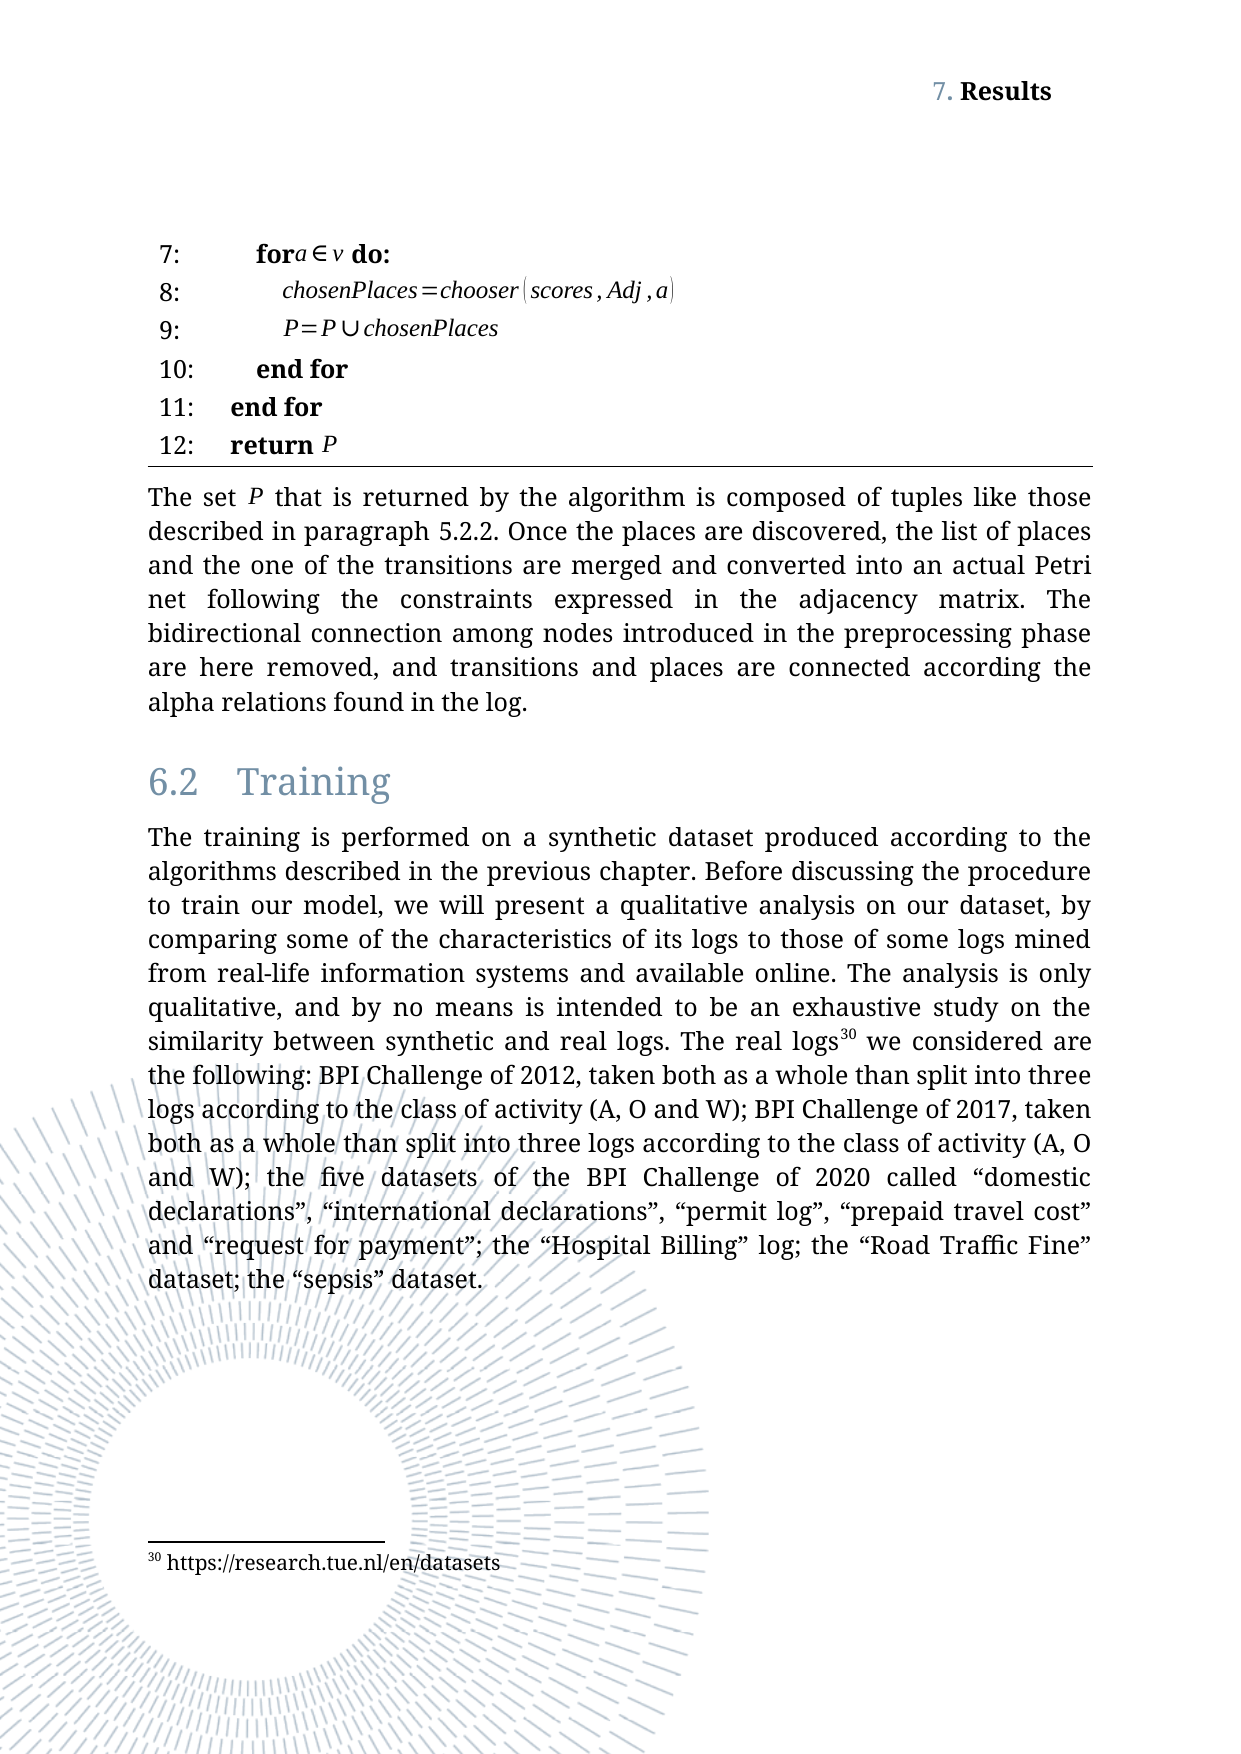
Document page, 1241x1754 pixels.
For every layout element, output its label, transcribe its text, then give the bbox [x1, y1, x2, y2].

text The set that is returned by the algorithm is composed of tuples like those described in paragraph 5.2.2. Once the places are discovered, the list of places and the one of the transitions are merged and converted into an actual Petri net following the constraints expressed in the adjacency matrix. The bidirectional connection among nodes introduced in the preprocessing phase are here removed, and transitions and places are connected according the alpha relations found in the log. [148, 480, 1092, 718]
table_cell 9: [148, 313, 219, 351]
table_cell end for [219, 390, 1092, 428]
table_cell end for [219, 351, 1092, 389]
subtitle Training [148, 756, 1092, 807]
table_cell 8: [148, 275, 219, 313]
table_cell return [219, 428, 1092, 466]
table_cell 11: [148, 390, 219, 428]
table_cell for do: [219, 236, 1092, 274]
text The training is performed on a synthetic dataset produced according to the algorithms described in the previous chapter. Before discussing the procedure to train our model, we will present a qualitative analysis on our dataset, by comparing some of the characteristics of its logs to those of some logs mined from real-life information systems and available online. The analysis is only qualitative, and by no means is intended to be an exhaustive study on the similarity between synthetic and real logs. The real logs we considered are the following: BPI Challenge of 2012, taken both as a whole than split into three logs according to the class of activity (A, O and W); BPI Challenge of 2017, taken both as a whole than split into three logs according to the class of activity (A, O and W); the five datasets of the BPI Challenge of 2020 called “domestic declarations”, “international declarations”, “permit log”, “prepaid travel cost” and “request for payment”; the “Hospital Billing” log; the “Road Traffic Fine” dataset; the “sepsis” dataset. [148, 819, 1092, 1296]
table_cell [219, 275, 1092, 313]
table_cell 12: [148, 428, 219, 466]
table_cell 7: [148, 236, 219, 274]
table_cell [219, 313, 1092, 351]
table_cell 10: [148, 351, 219, 389]
